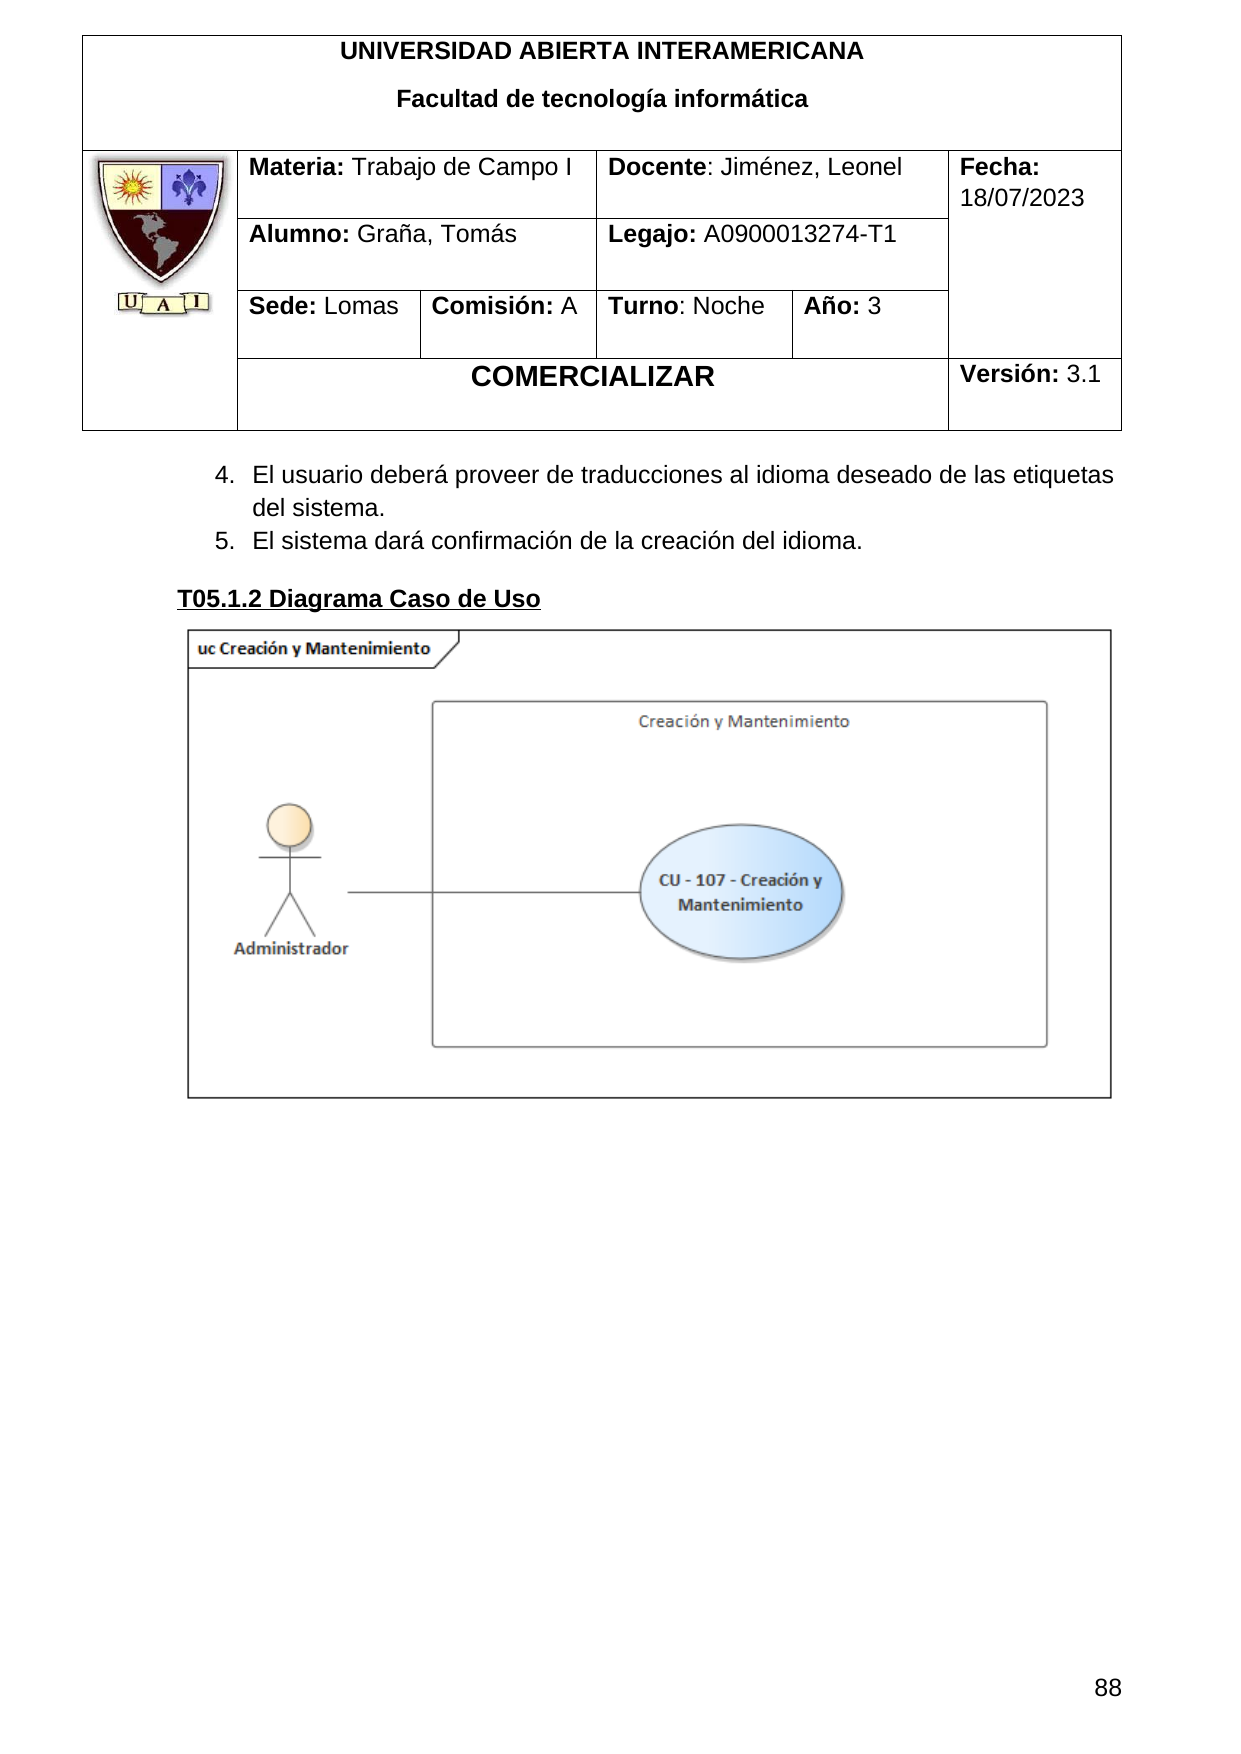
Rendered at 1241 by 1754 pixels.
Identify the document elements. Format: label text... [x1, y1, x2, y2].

picture [87, 151, 234, 320]
subtitle T05.1.2 Diagrama Caso de Uso [177, 584, 1122, 613]
list El sistema dará confirmación de la creación del idioma. [214, 526, 1122, 554]
list El usuario deberá proveer de traducciones al idioma deseado de las etiquetas del sistema. [214, 460, 1122, 522]
picture [177, 619, 1122, 1109]
